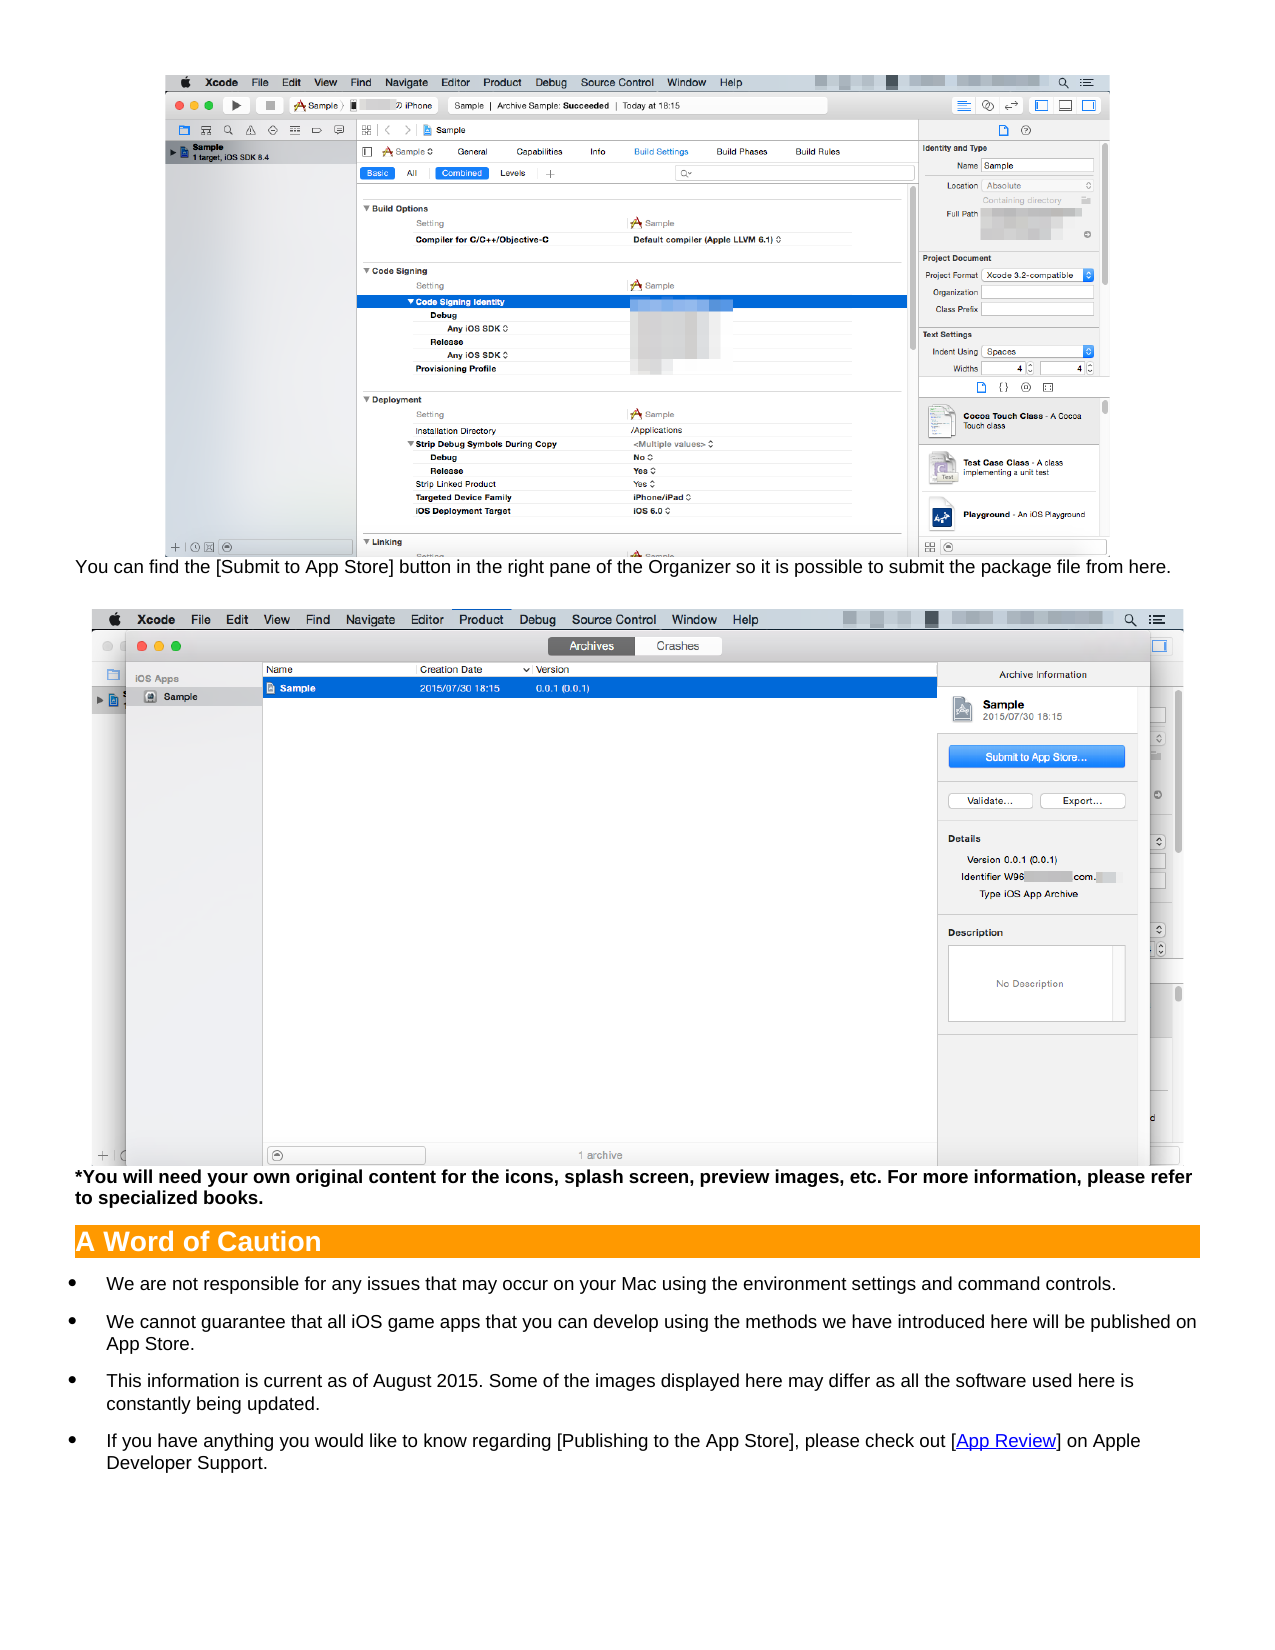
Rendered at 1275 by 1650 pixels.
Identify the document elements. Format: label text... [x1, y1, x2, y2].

picture [165, 75, 1110, 557]
list We are not responsible for any issues that may occur on your Mac using the environment settings and command controls. [69, 1273, 1200, 1295]
picture [91, 609, 1184, 1166]
list This information is current as of August 2015. Some of the images displayed here may differ as all the software used here is constantly being updated. [69, 1370, 1200, 1414]
text You can find the [Submit to App Store] button in the right pane of the Organizer so it is possible to submit the package file from here. [75, 556, 1200, 578]
list If you have anything you would like to know regarding [Publishing to the App Store], please check out [App Review] on Apple Developer Support. [69, 1429, 1200, 1473]
list We cannot guarantee that all iOS game apps that you can develop using the methods we have introduced here will be published on App Store. [69, 1311, 1200, 1354]
text *You will need your own original content for the icons, splash screen, preview images, etc. For more information, please refer to specialized books. [75, 1165, 1200, 1208]
text A Word of Caution [75, 1225, 1200, 1258]
